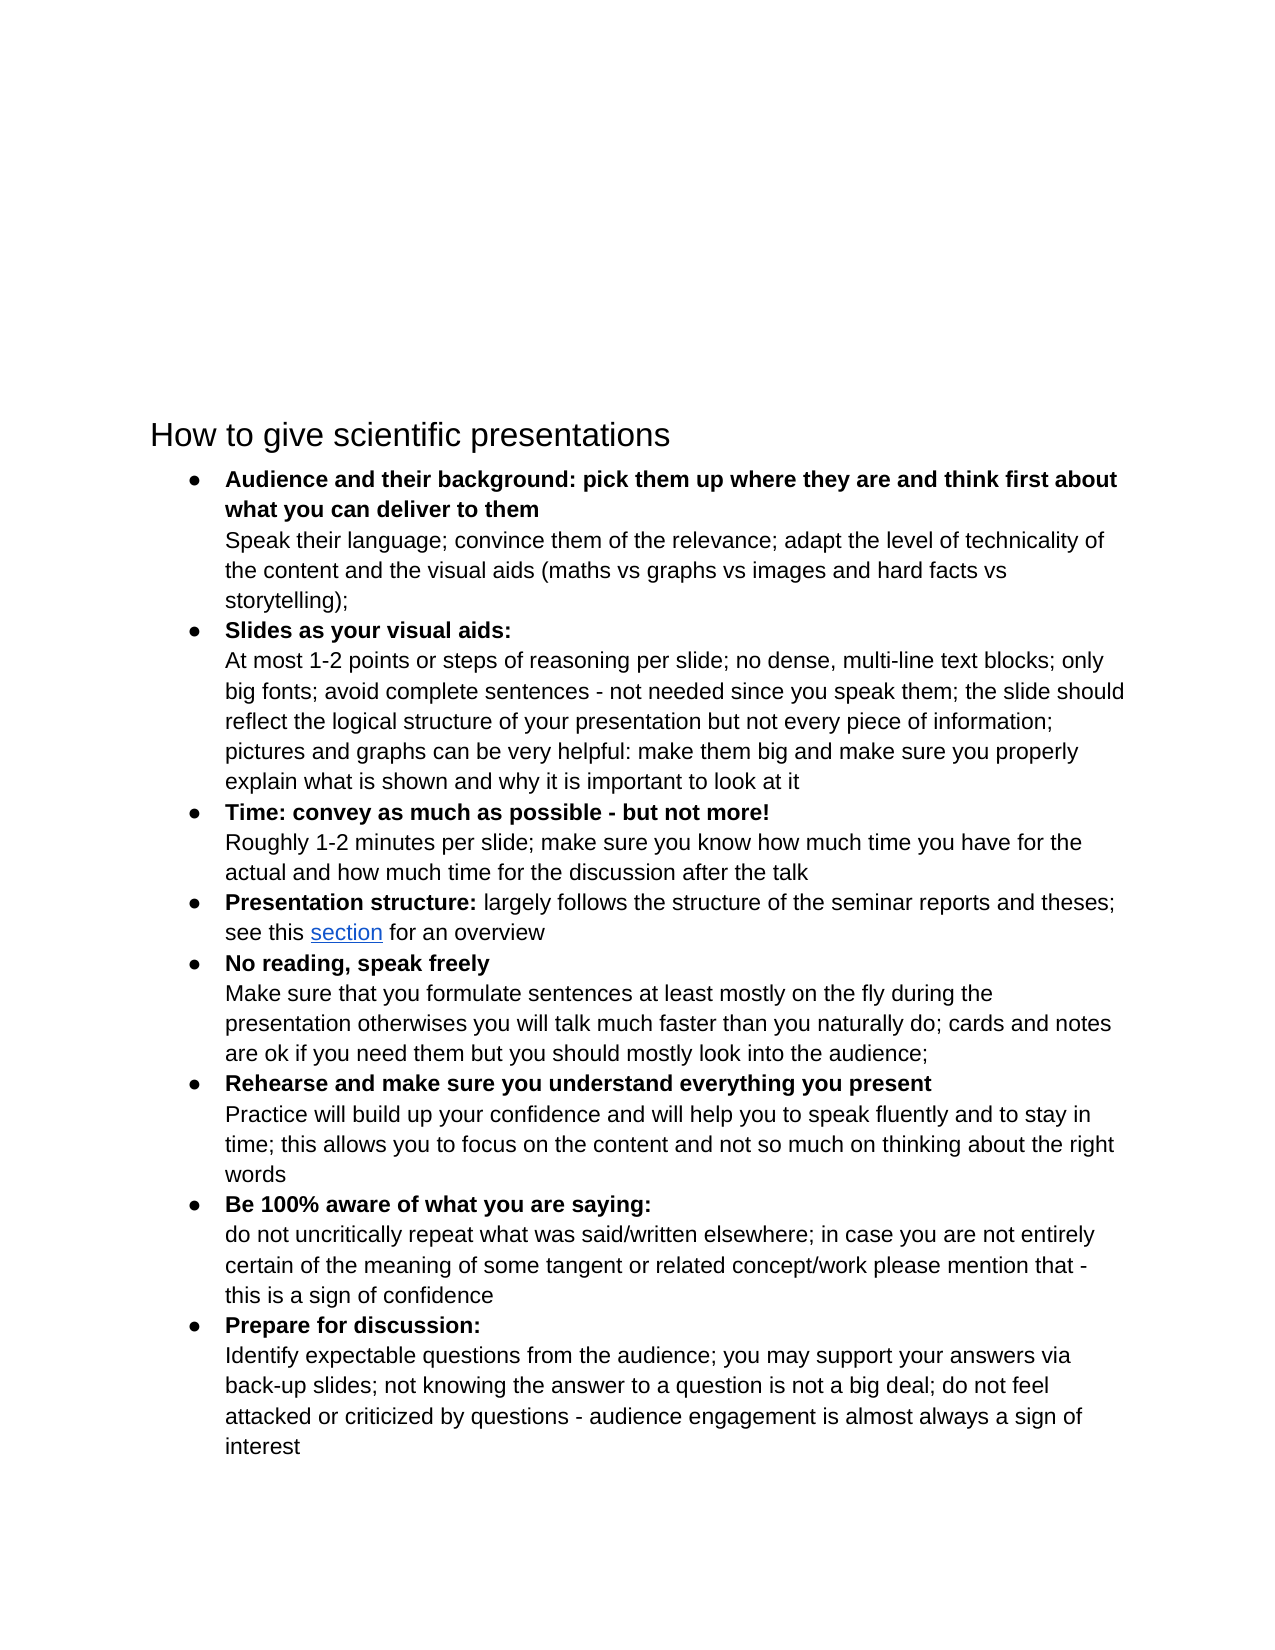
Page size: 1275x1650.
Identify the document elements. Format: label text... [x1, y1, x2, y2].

list Presentation structure: largely follows the structure of the seminar reports and theses; see this section for an overview [187, 889, 1125, 946]
list Slides as your visual aids: [187, 617, 1125, 644]
subtitle How to give scientific presentations [150, 415, 1125, 454]
list No reading, speak freely Make sure that you formulate sentences at least mostly on the fly during the presentation otherwises you will talk much faster than you naturally do; cards and notes are ok if you need them but you should mostly look into the audience; [187, 949, 1125, 1067]
list Rehearse and make sure you understand everything you present Practice will build up your confidence and will help you to speak fluently and to stay in time; this allows you to focus on the content and not so much on thinking about the right words [187, 1070, 1125, 1187]
list Audience and their background: pick them up where they are and think first about what you can deliver to them Speak their language; convince them of the relevance; adapt the level of technicality of the content and the visual aids (maths vs graphs vs images and hard facts vs storytelling); [187, 466, 1125, 613]
list Time: convey as much as possible - but not more! Roughly 1-2 minutes per slide; make sure you know how much time you have for the actual and how much time for the discussion after the talk [187, 798, 1125, 885]
list Be 100% aware of what you are saying: do not uncritically repeat what was said/written elsewhere; in case you are not entirely certain of the meaning of some tangent or related concept/work please mention that - this is a sign of confidence [187, 1191, 1125, 1308]
list Prepare for discussion: Identify expectable questions from the audience; you may support your answers via back-up slides; not knowing the answer to a question is not a big deal; do not feel attacked or criticized by questions - audience engagement is almost always a sign of interest [187, 1312, 1125, 1459]
text At most 1-2 points or steps of reasoning per slide; no dense, multi-line text blocks; only big fonts; avoid complete sentences - not needed since you speak them; the slide should reflect the logical structure of your presentation but not every piece of information; pictures and graphs can be very helpful: make them big and make sure you properly explain what is shown and why it is important to look at it [225, 647, 1125, 795]
